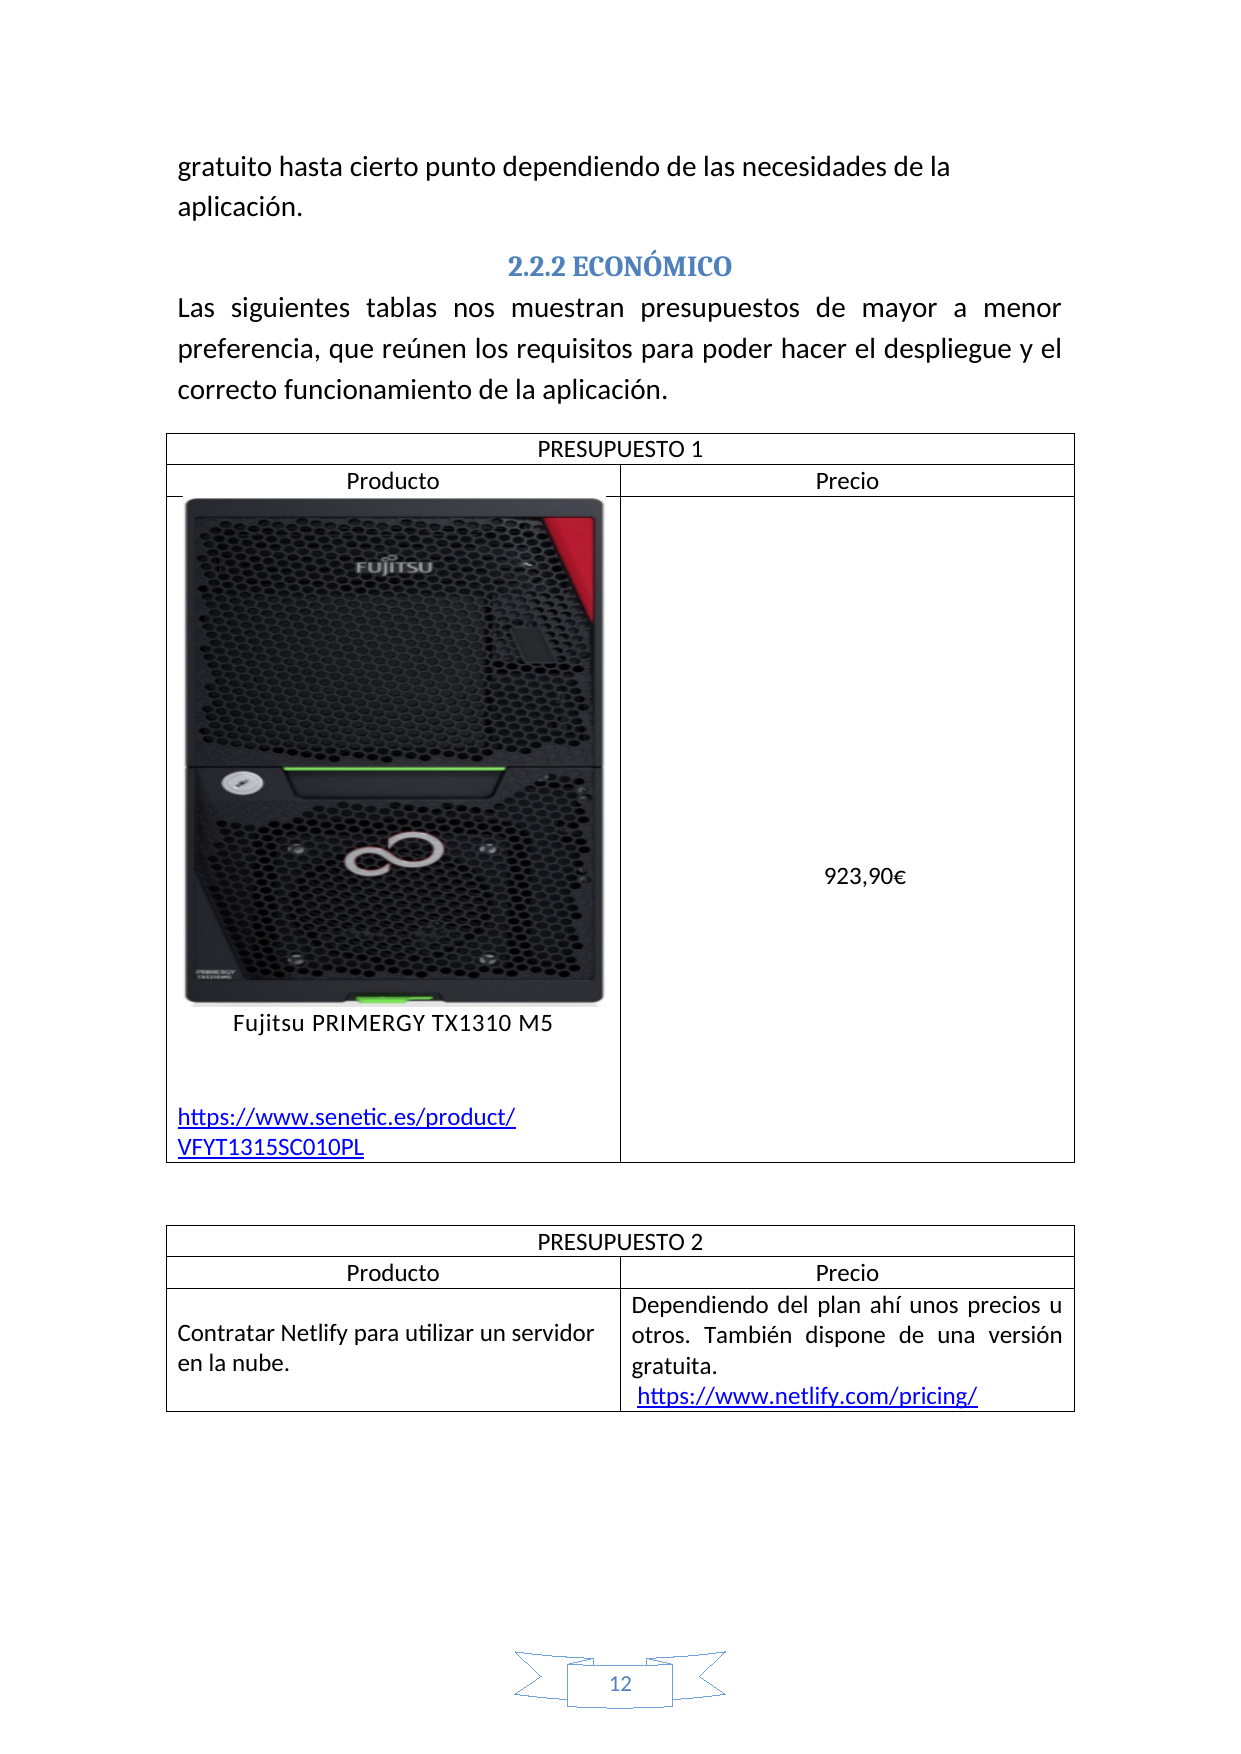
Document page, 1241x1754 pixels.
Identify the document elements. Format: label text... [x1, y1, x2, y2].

table_cell Producto [167, 465, 620, 496]
subtitle 2.2.2 ECONÓMICO [177, 250, 1063, 284]
table_header PRESUPUESTO 2 [167, 1226, 1074, 1256]
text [177, 148, 1063, 224]
table_cell Fujitsu PRIMERGY TX1310 M5 https://www.senetic.es/product/VFYT1315SC010PL [167, 497, 620, 1162]
table_cell Precio [621, 465, 1074, 496]
table_cell Dependiendo del plan ahí unos precios u otros. También dispone de una versión gratuita. https://www.netlify.com/pricing/ [621, 1289, 1074, 1411]
table_cell Contratar Netlify para utilizar un servidor en la nube. [167, 1289, 620, 1411]
table_cell 923,90€ [621, 497, 1074, 1162]
picture [182, 496, 606, 1007]
table_cell Producto [167, 1257, 620, 1288]
text Las siguientes tablas nos muestran presupuestos de mayor a menor preferencia, que reúnen los requisitos para poder hacer el despliegue y el correcto funcionamiento de la aplicación. [177, 289, 1063, 406]
table_header PRESUPUESTO 1 [167, 434, 1074, 464]
table_cell Precio [621, 1257, 1074, 1288]
